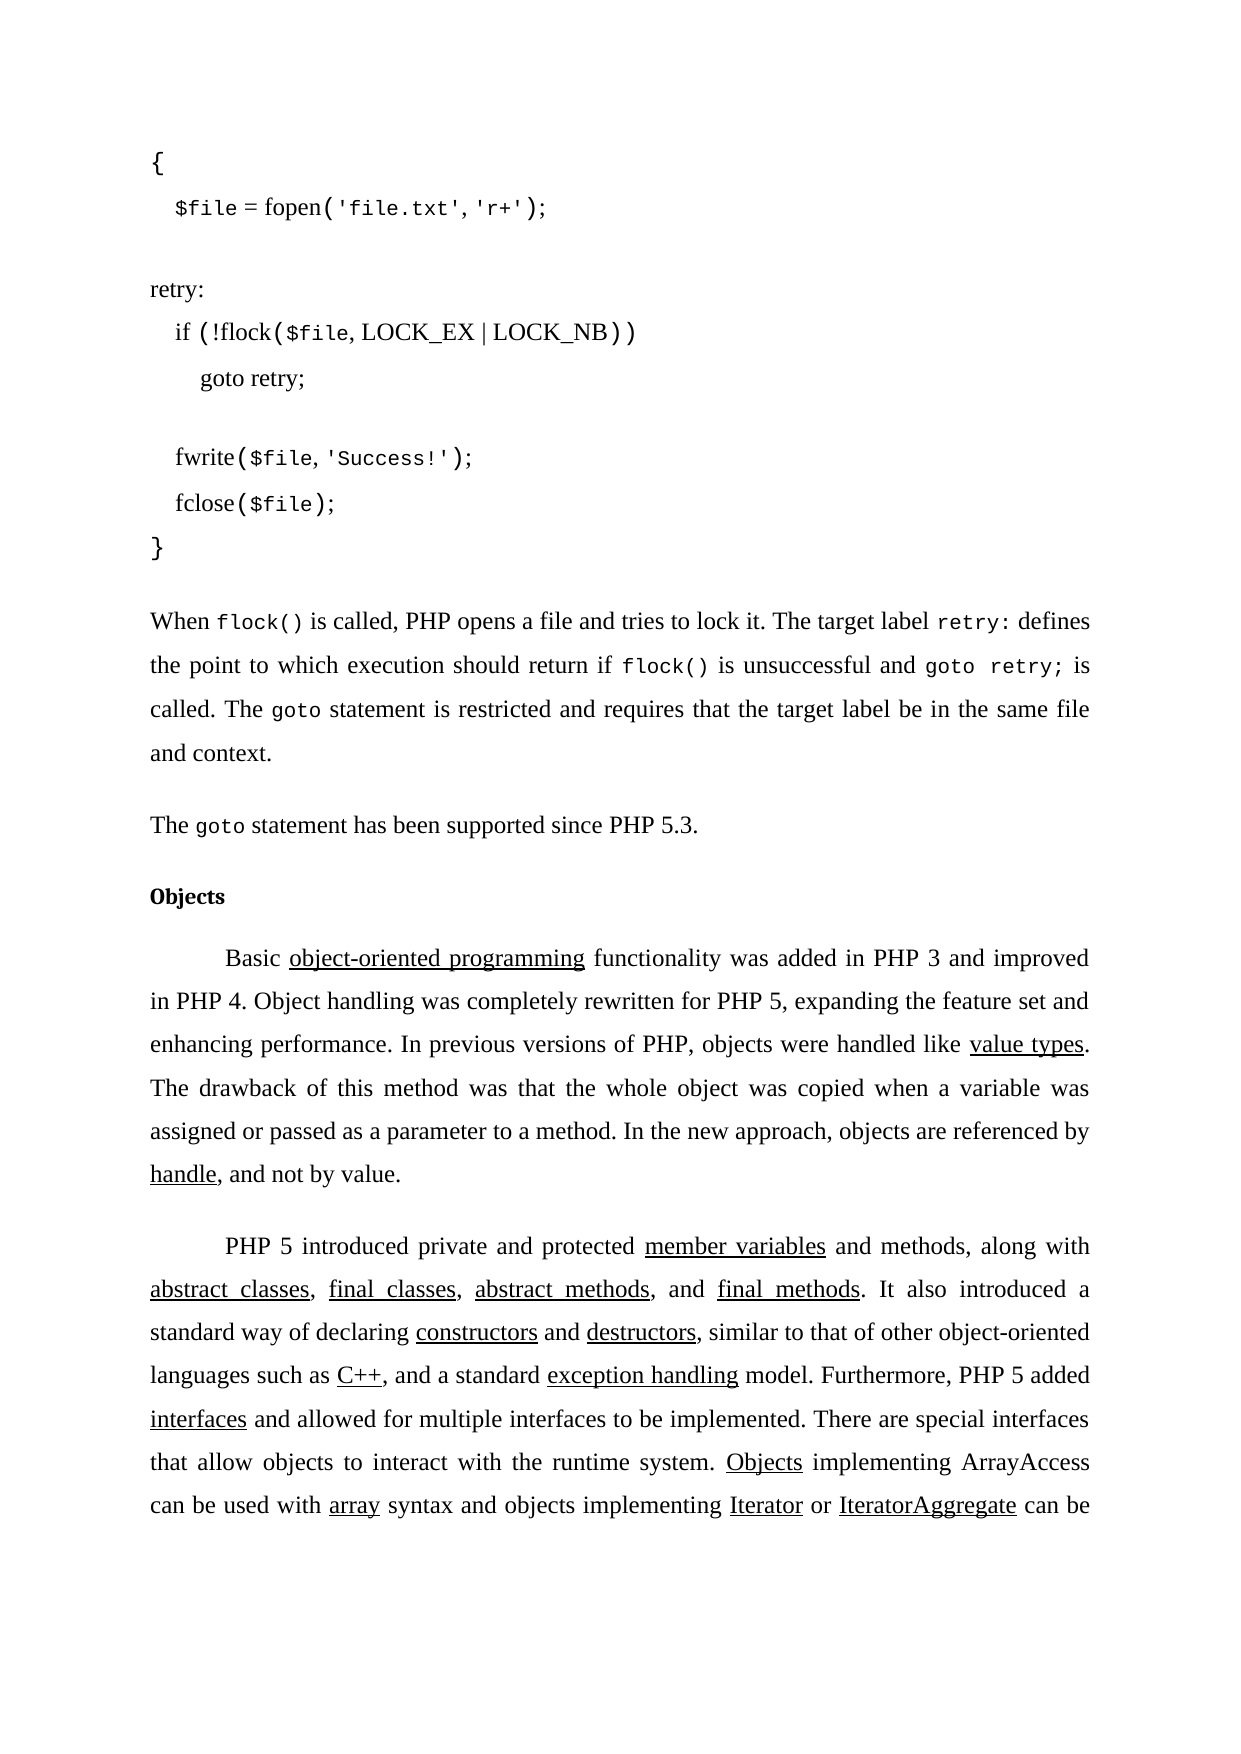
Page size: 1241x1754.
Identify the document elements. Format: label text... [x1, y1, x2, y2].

text } [150, 534, 1090, 563]
text Basic object-oriented programming functionality was added in PHP 3 and improved in PHP 4. Object handling was completely rewritten for PHP 5, expanding the feature set and enhancing performance. In previous versions of PHP, objects were handled like value types. The drawback of this method was that the whole object was copied when a variable was assigned or passed as a parameter to a method. In the new approach, objects are referenced by handle, and not by value. [150, 943, 1090, 1188]
text The goto statement has been supported since PHP 5.3. [150, 810, 1090, 840]
text fclose($file); [150, 488, 1090, 519]
text retry: [150, 274, 1090, 303]
text fwrite($file, 'Success!'); [150, 442, 1090, 473]
text { [150, 150, 1090, 178]
subtitle Objects [150, 884, 1090, 910]
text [150, 1231, 1090, 1519]
text goto retry; [150, 363, 1090, 392]
text When flock() is called, PHP opens a file and tries to lock it. The target label retry: defines the point to which execution should return if flock() is unsuccessful and goto retry; is called. The goto statement is restricted and requires that the target label be in the same file and context. [150, 606, 1090, 767]
text if (!flock($file, LOCK_EX | LOCK_NB)) [150, 317, 1090, 348]
text $file = fopen('file.txt', 'r+'); [150, 192, 1090, 223]
